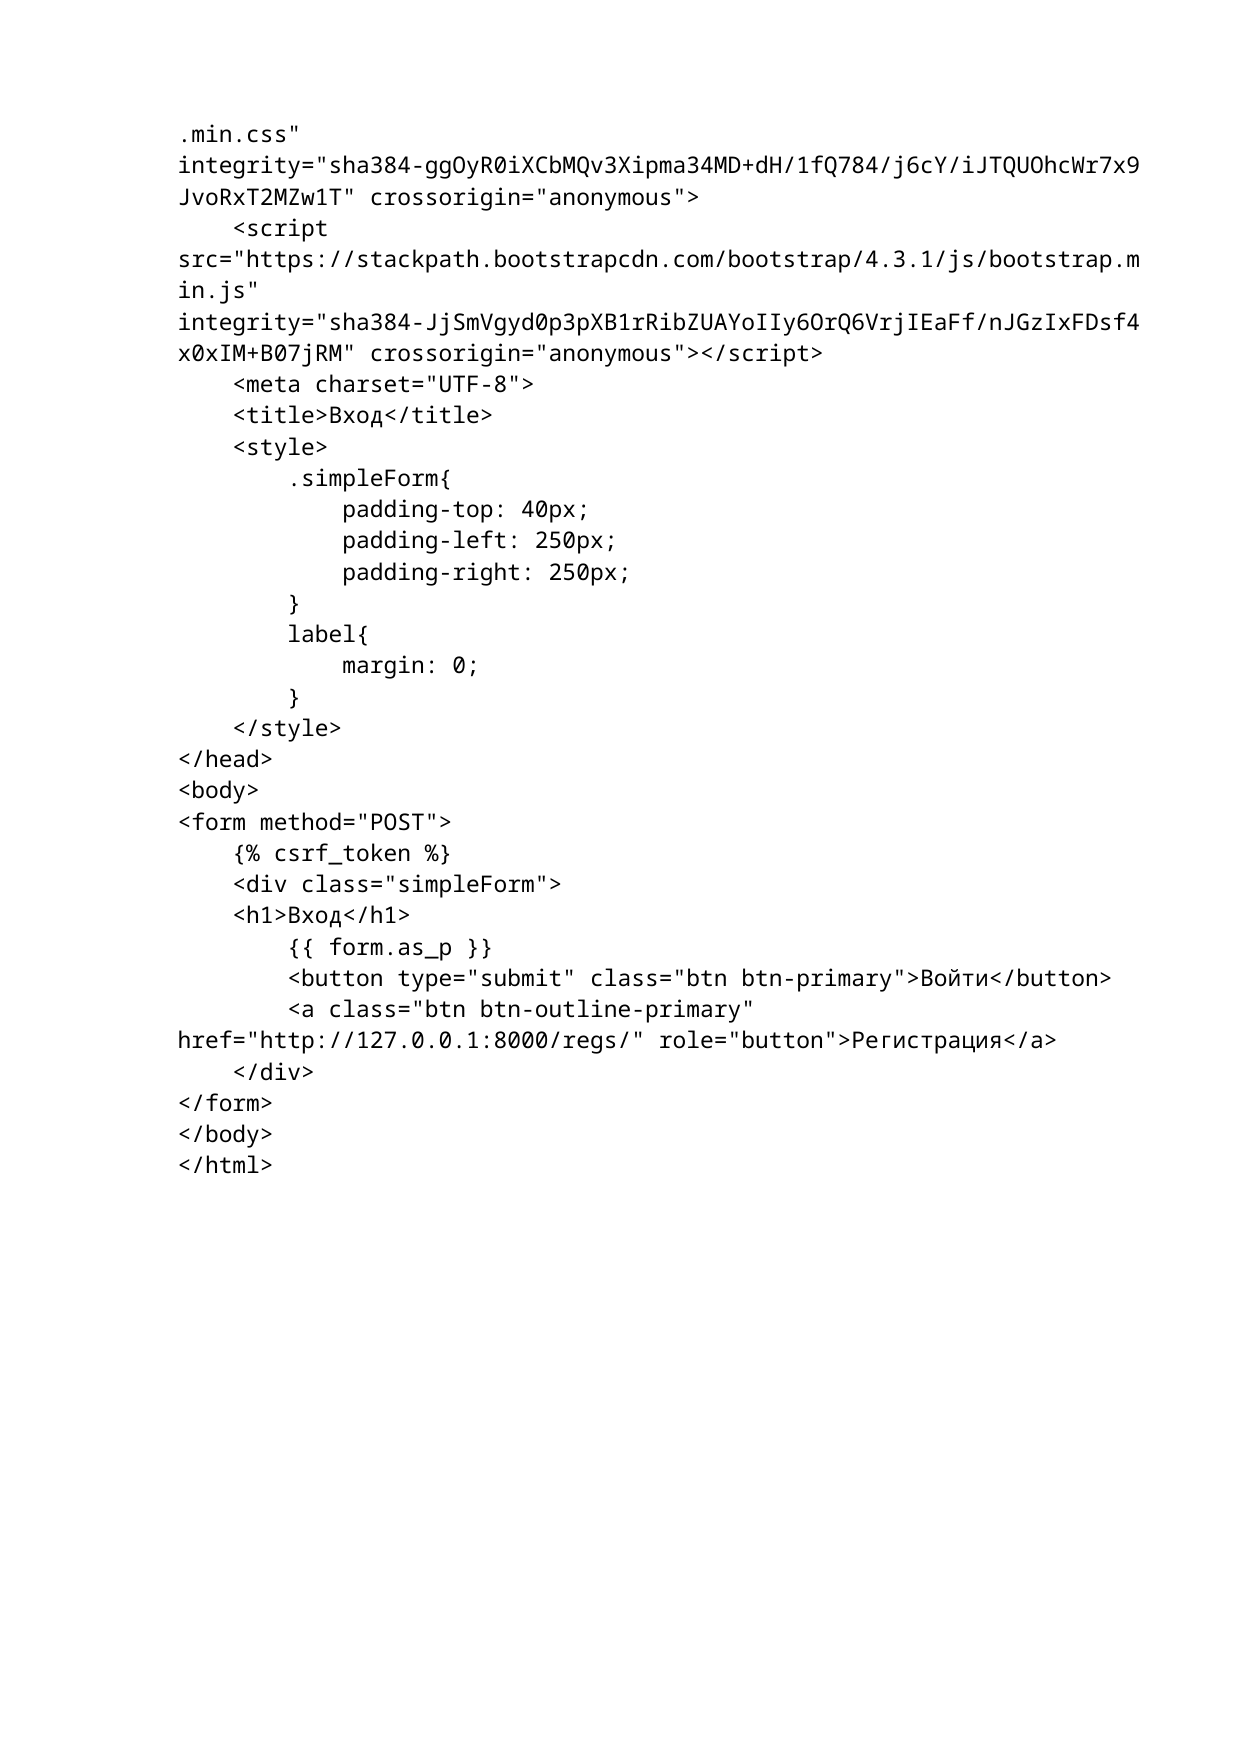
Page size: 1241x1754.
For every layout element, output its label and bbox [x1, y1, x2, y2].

text [177, 118, 1152, 1181]
